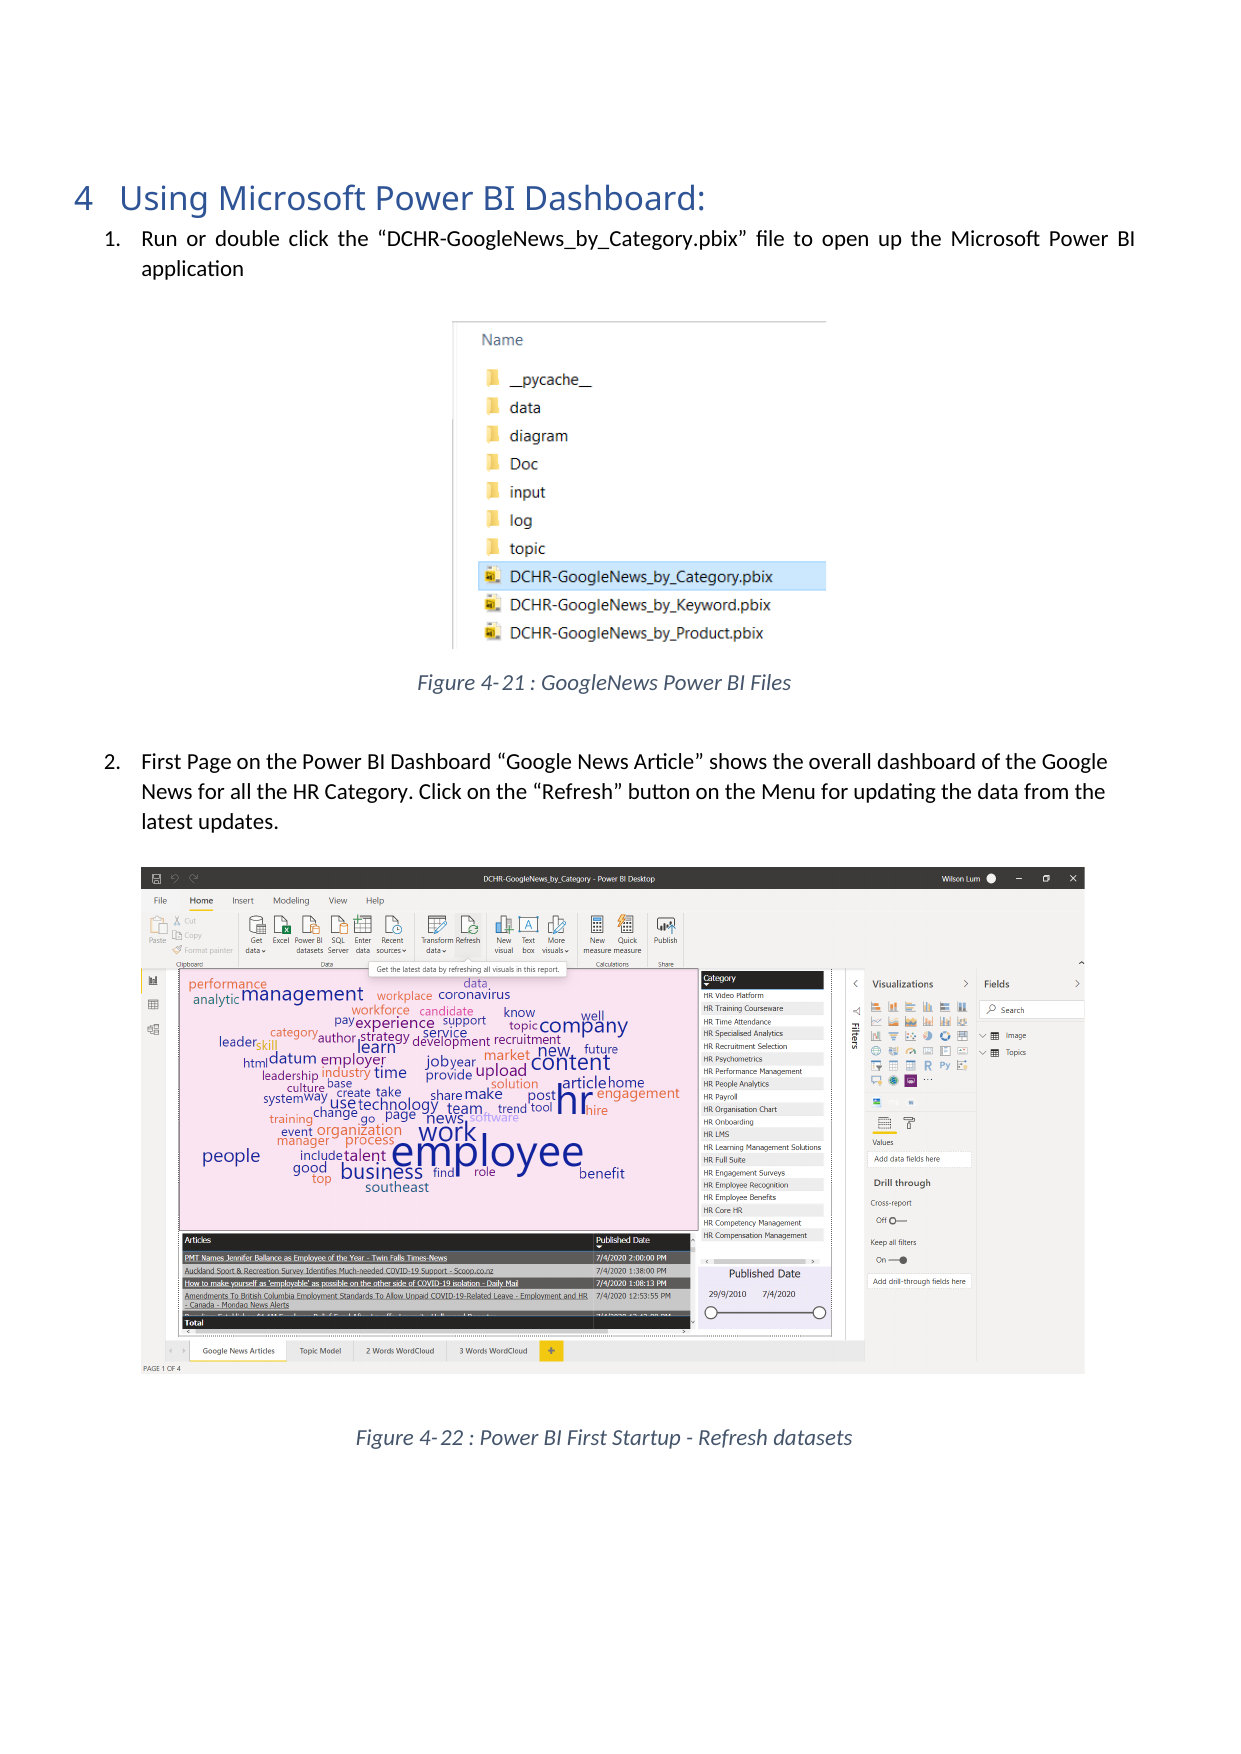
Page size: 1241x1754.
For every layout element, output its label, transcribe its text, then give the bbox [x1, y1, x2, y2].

subtitle Using Microsoft Power BI Dashboard: [74, 175, 1137, 220]
list First Page on the Power BI Dashboard “Google News Article” shows the overall dashboard of the Google News for all the HR Category. Click on the “Refresh” button on the Menu for updating the data from the latest updates. [103, 747, 1137, 835]
list Run or double click the “DCHR-GoogleNews_by_Category.pbix” file to open up the Microsoft Power BI application [103, 224, 1137, 282]
picture [452, 314, 827, 649]
picture [141, 867, 1085, 1374]
